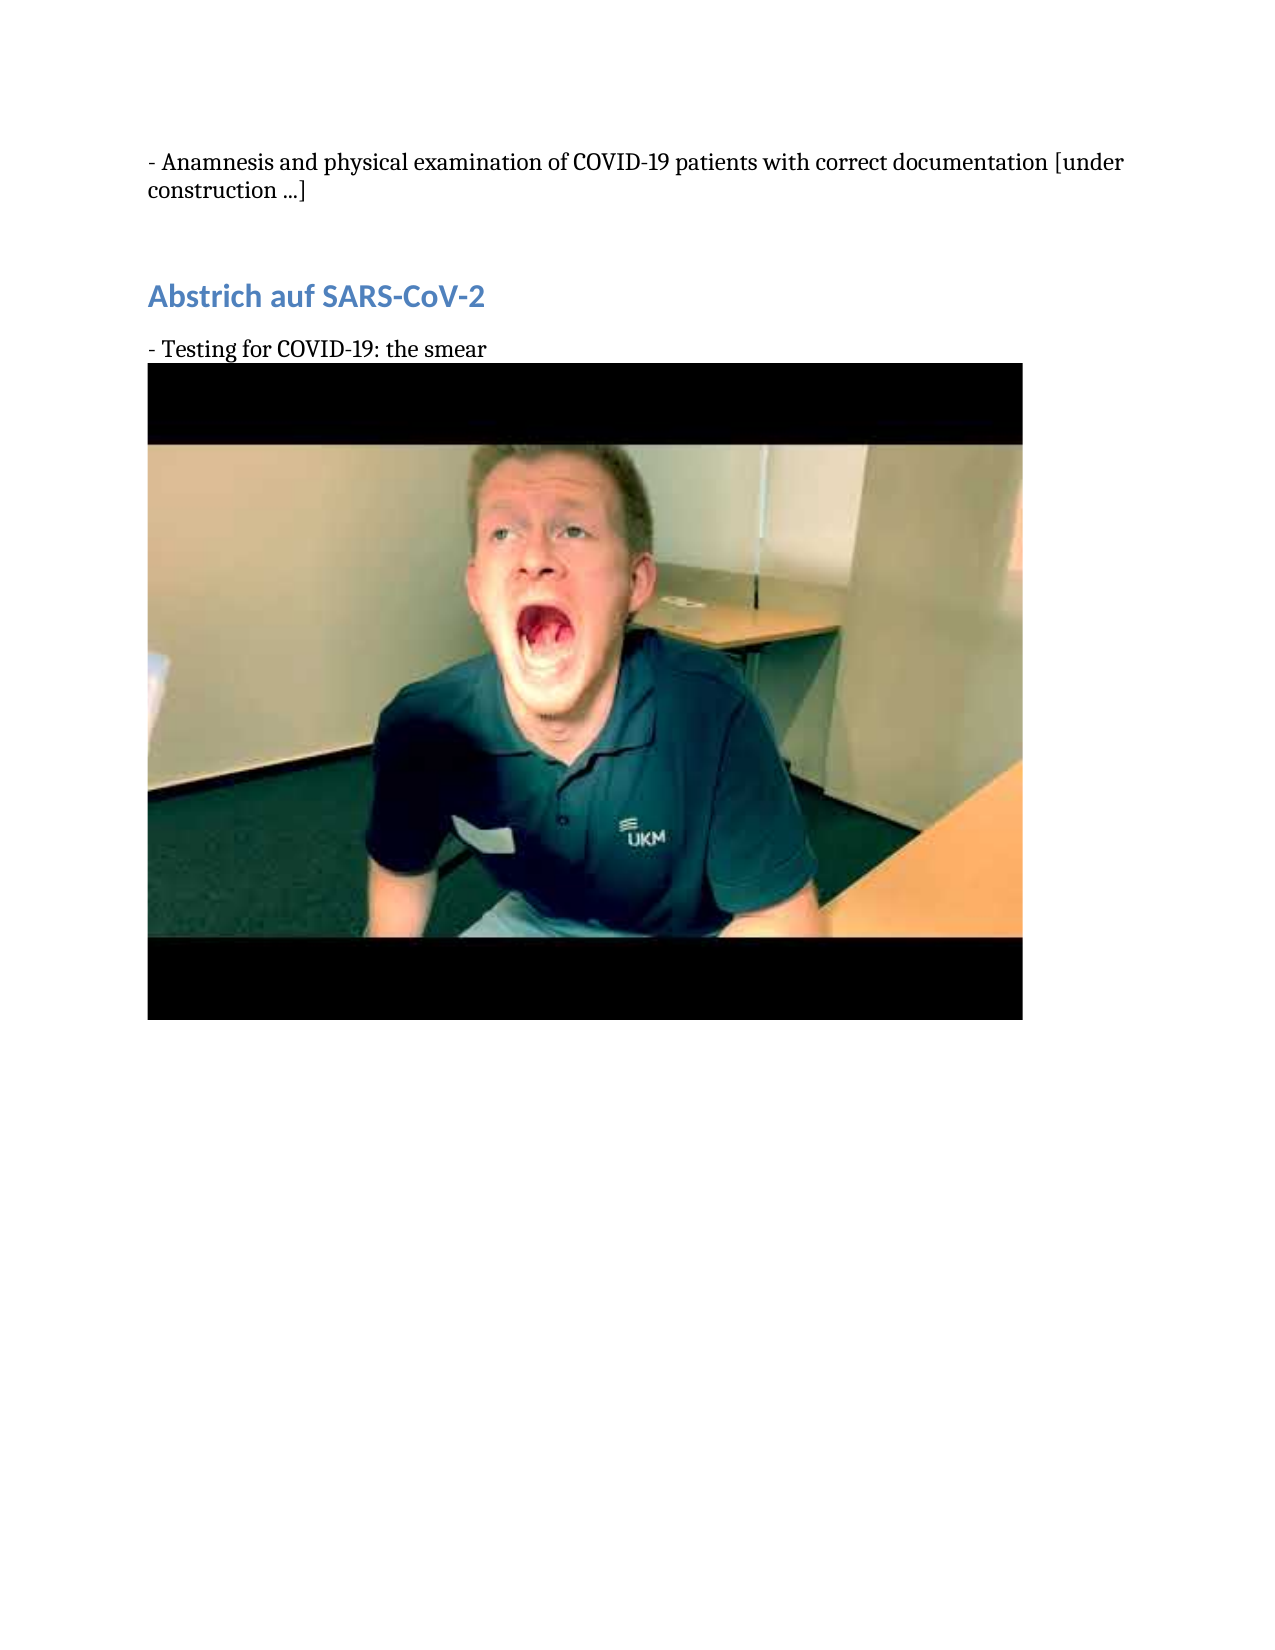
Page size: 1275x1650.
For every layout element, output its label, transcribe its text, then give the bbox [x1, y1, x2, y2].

subtitle Abstrich auf SARS-CoV-2 [148, 276, 1127, 316]
picture [147, 363, 1023, 1020]
subtitle - Anamnesis and physical examination of COVID-19 patients with correct documentation [under construction ...] [148, 148, 1127, 205]
